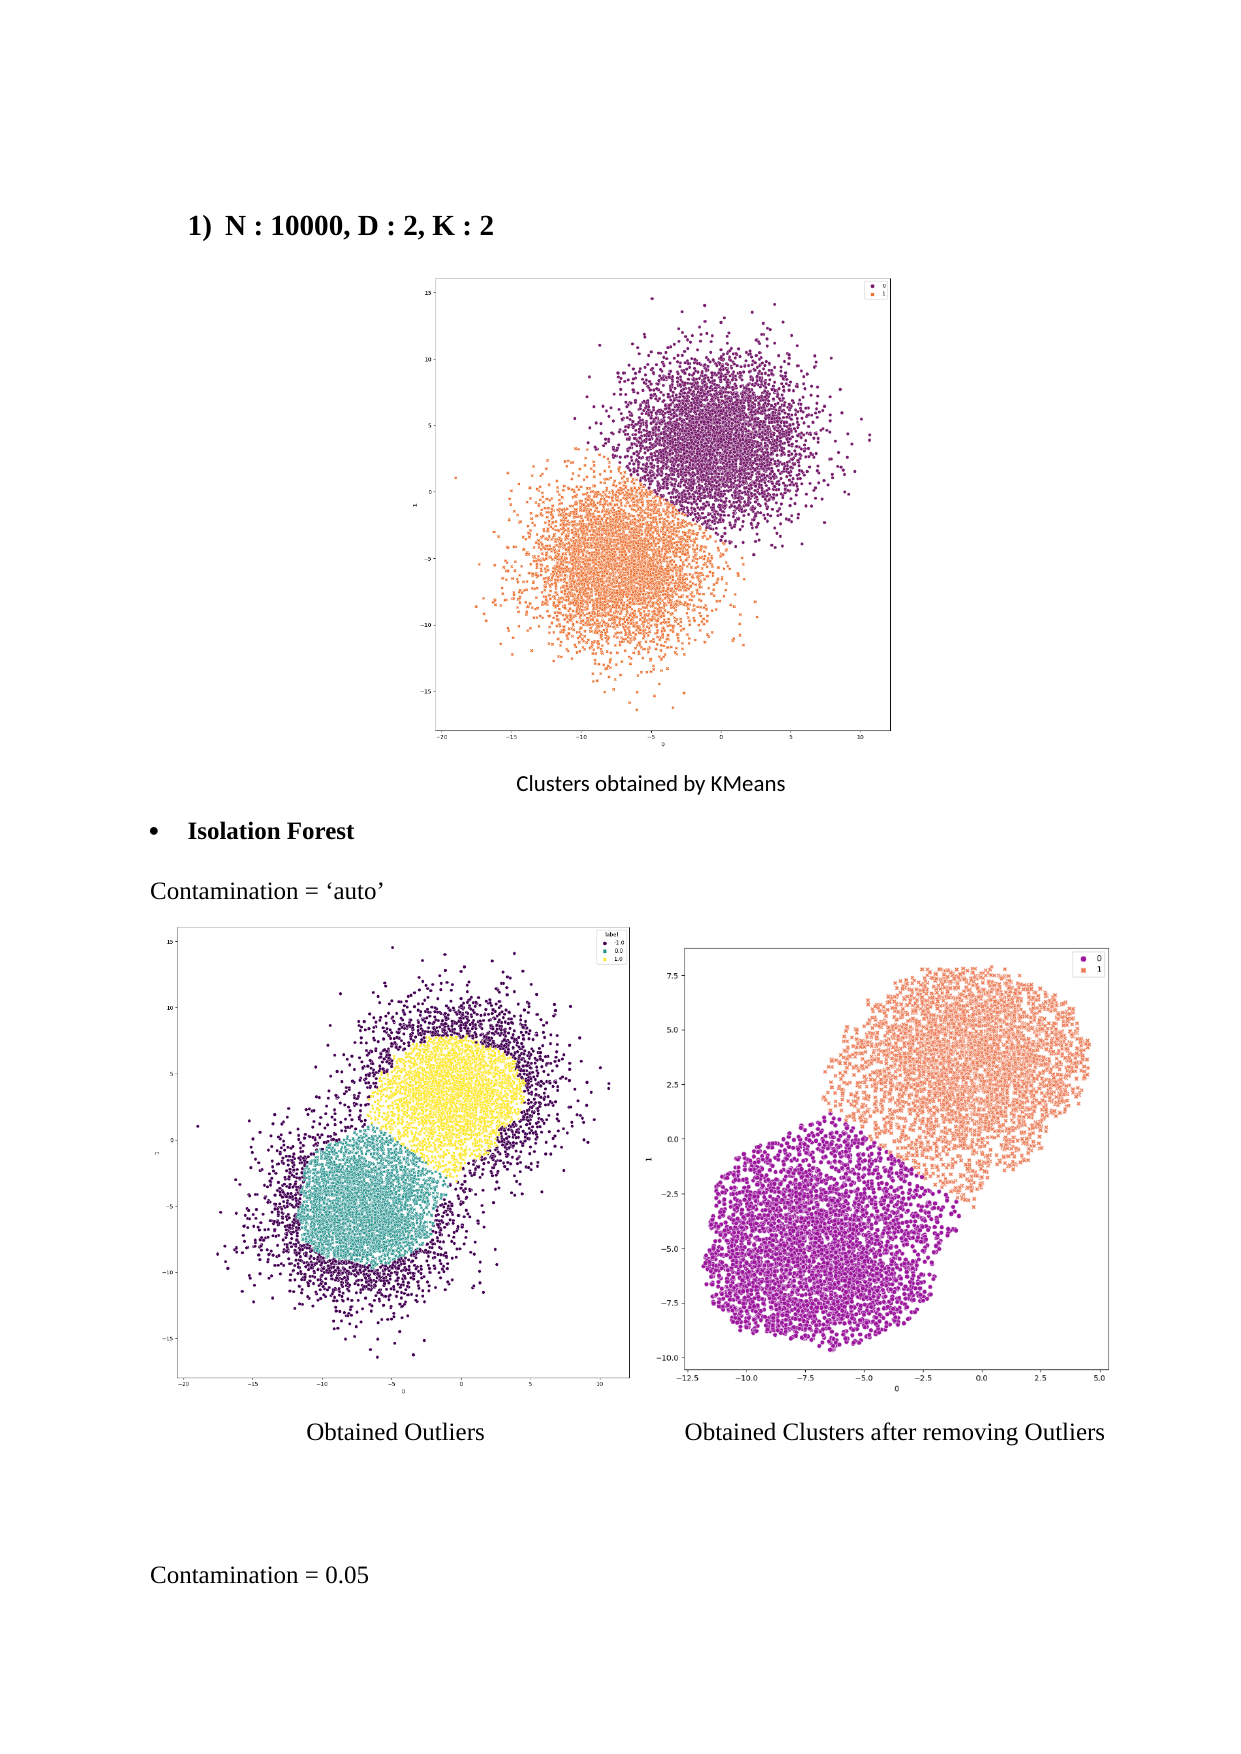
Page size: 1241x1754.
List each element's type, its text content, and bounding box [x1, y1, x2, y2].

list N : 10000, D : 2, K : 2 [187, 208, 1152, 242]
text Clusters obtained by KMeans [150, 769, 1152, 797]
text Obtained Outliers Obtained Clusters after removing Outliers [150, 1417, 1152, 1445]
picture [150, 923, 633, 1398]
picture [408, 275, 894, 751]
picture [639, 942, 1113, 1398]
list Isolation Forest [150, 816, 1152, 845]
text Contamination = ‘auto’ [150, 876, 1152, 905]
text Contamination = 0.05 [150, 1560, 1152, 1588]
